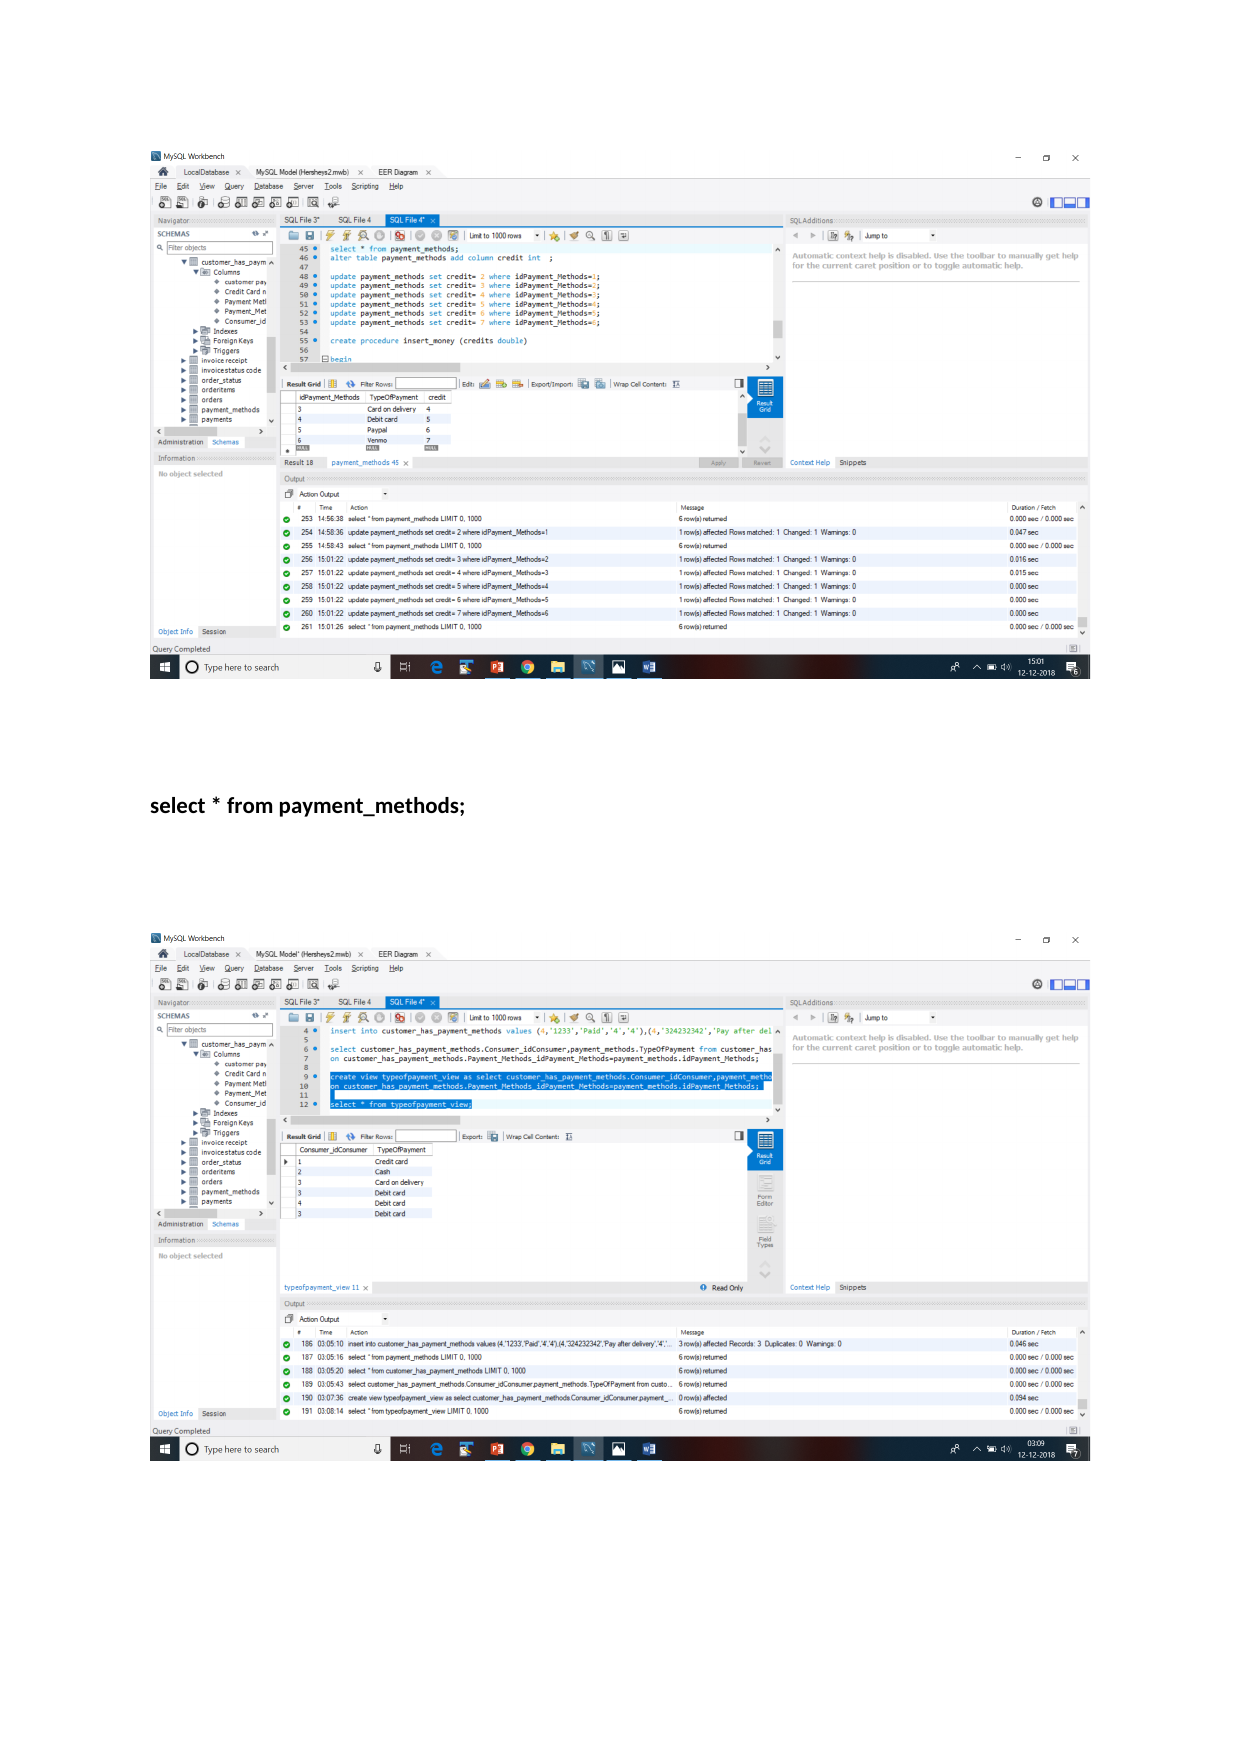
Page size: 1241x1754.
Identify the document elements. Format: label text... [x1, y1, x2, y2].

text select * from payment_methods; [150, 791, 1090, 819]
picture [150, 150, 1091, 679]
picture [150, 932, 1091, 1461]
